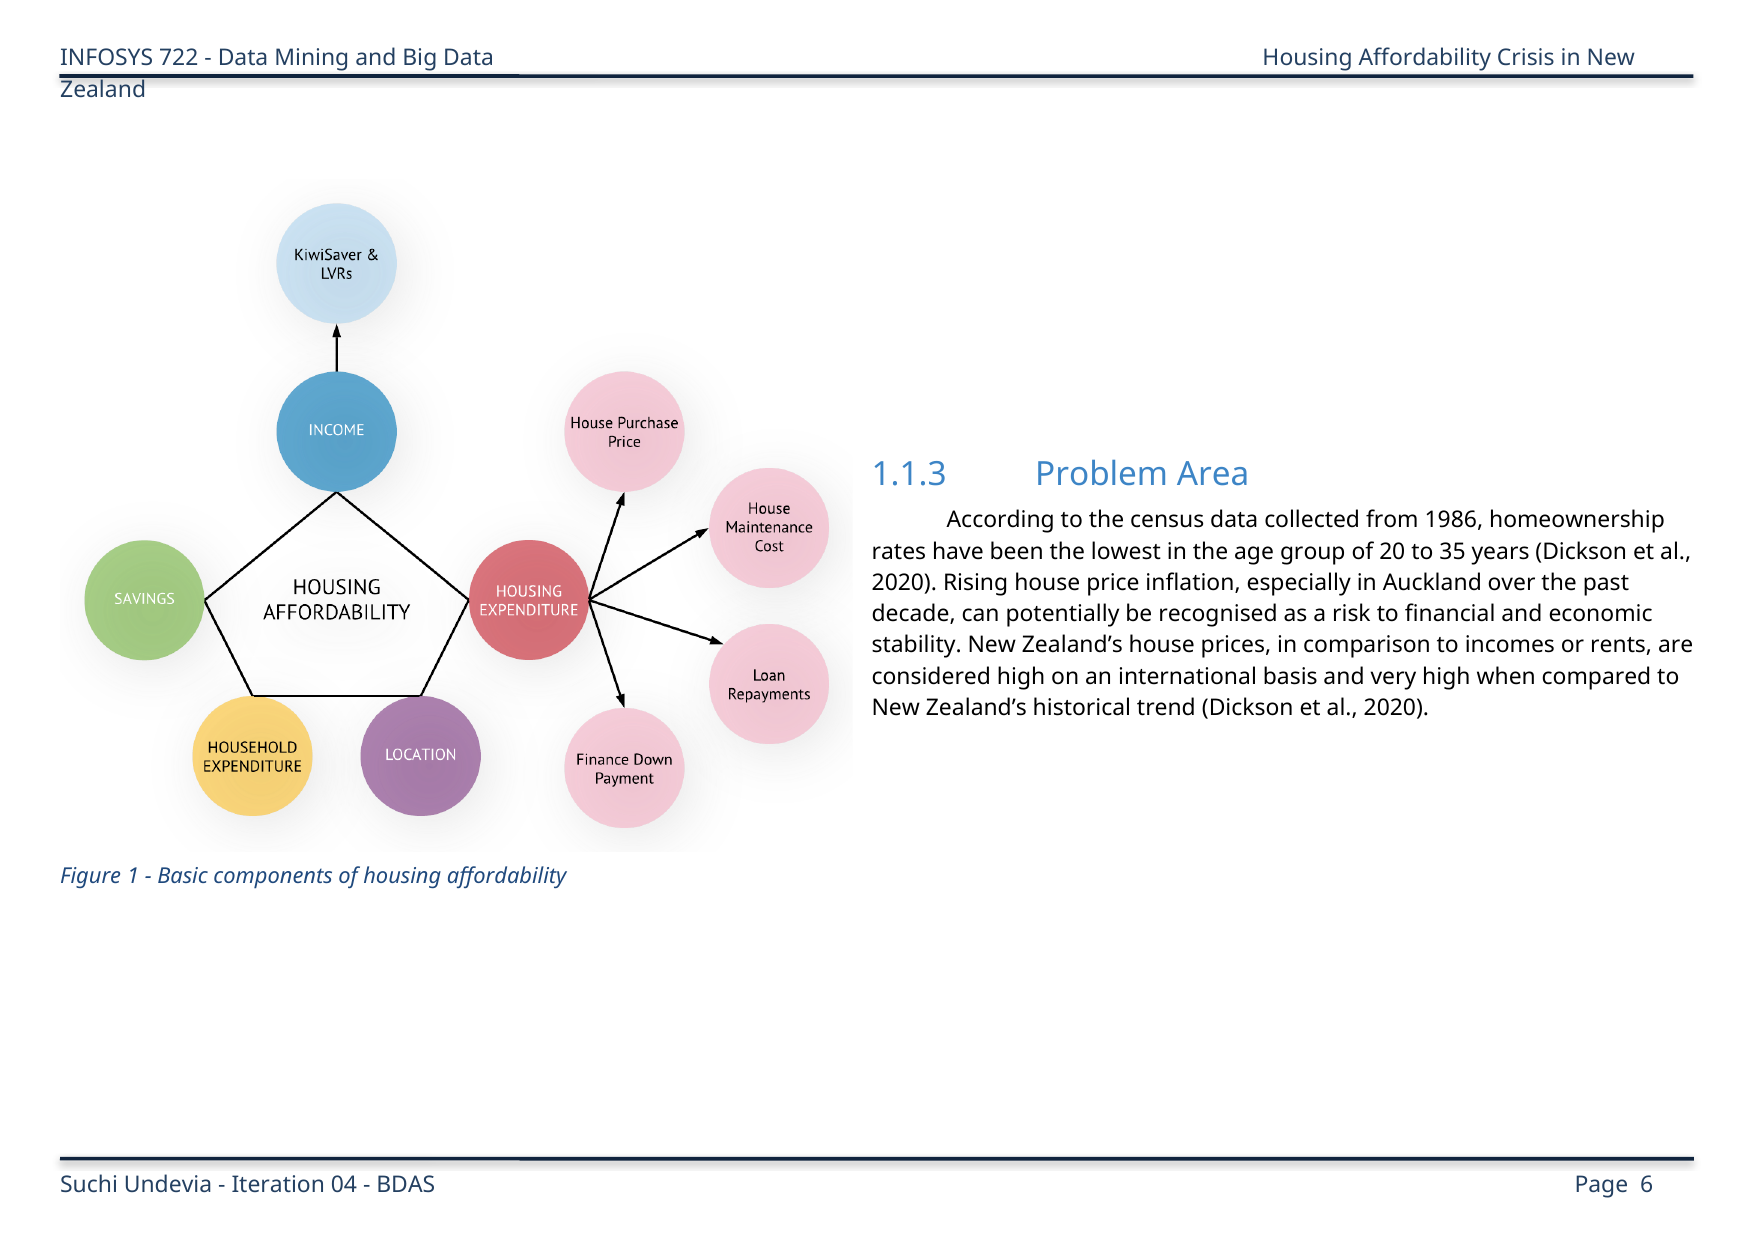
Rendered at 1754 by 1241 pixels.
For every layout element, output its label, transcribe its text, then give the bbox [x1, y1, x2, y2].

subtitle 1.1.3 Problem Area [853, 450, 1694, 495]
text According to the census data collected from 1986, homeownership rates have been the lowest in the age group of 20 to 35 years (Dickson et al., 2020). Rising house price inflation, especially in Auckland over the past decade, can potentially be recognised as a risk to financial and economic stability. New Zealand’s house prices, in comparison to incomes or rents, are considered high on an international basis and very high when compared to New Zealand’s historical trend (Dickson et al., 2020). [853, 503, 1694, 722]
picture [60, 179, 853, 852]
